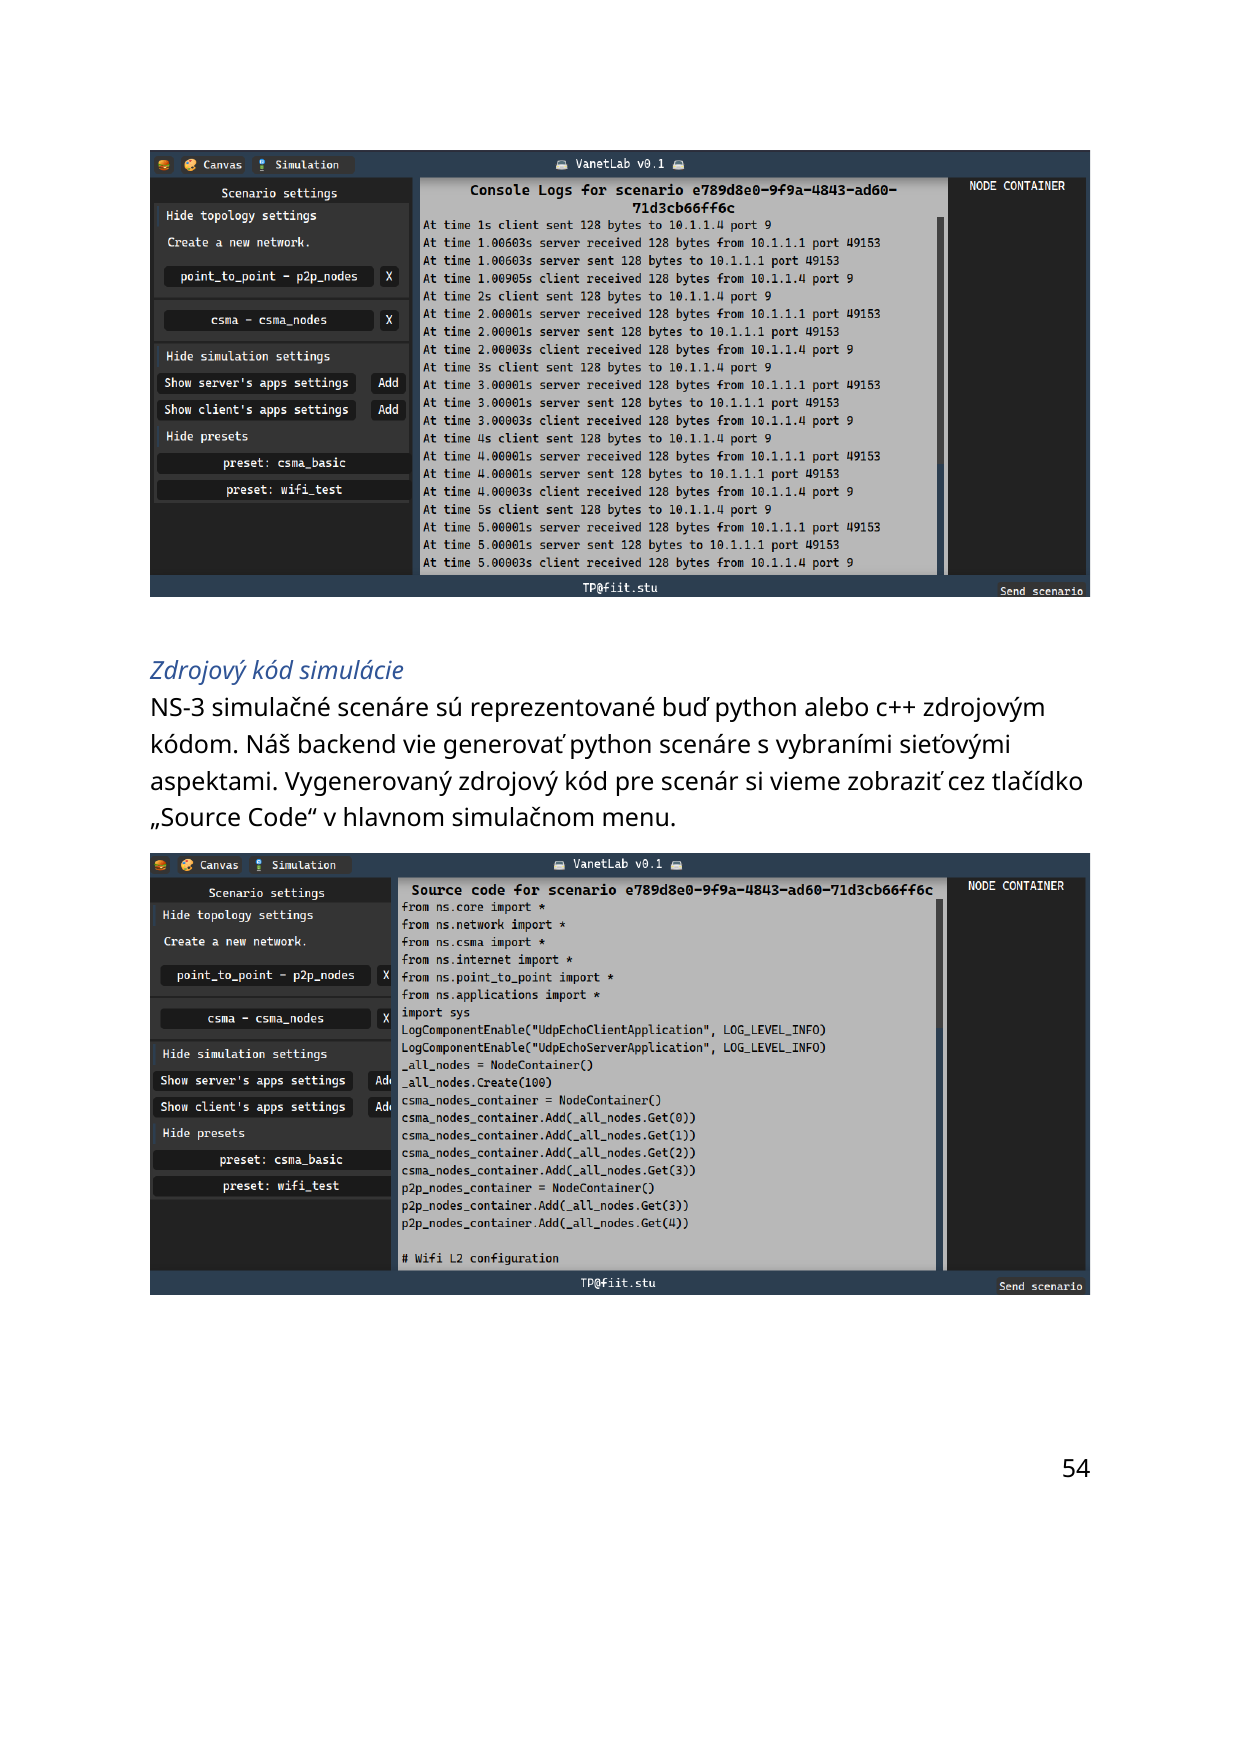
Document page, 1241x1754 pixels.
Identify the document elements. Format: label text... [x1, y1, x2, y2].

subtitle Zdrojový kód simulácie [150, 653, 1090, 687]
picture [150, 853, 1091, 1295]
picture [150, 150, 1091, 597]
text NS-3 simulačné scenáre sú reprezentované buď python alebo c++ zdrojovým kódom. Náš backend vie generovať python scenáre s vybraními sieťovými aspektami. Vygenerovaný zdrojový kód pre scenár si vieme zobraziť cez tlačídko „Source Code“ v hlavnom simulačnom menu. [150, 690, 1090, 834]
